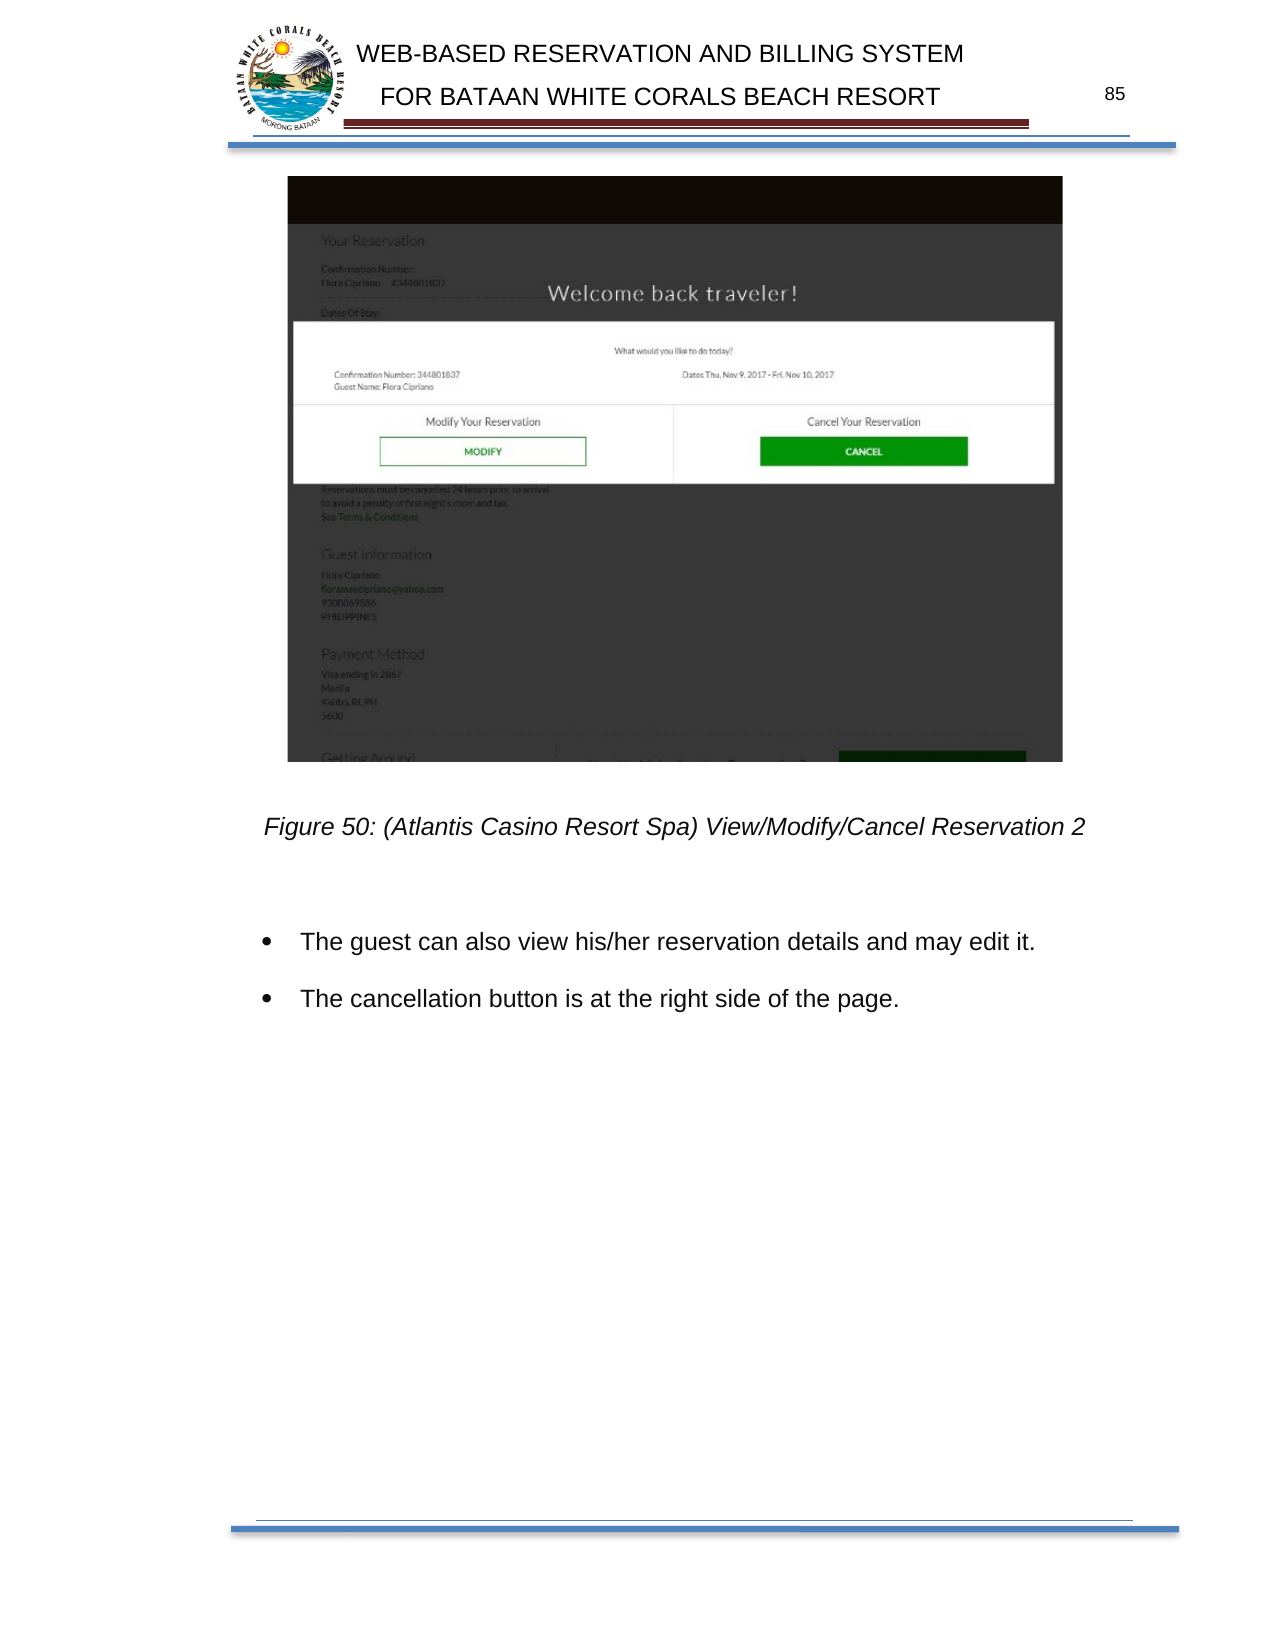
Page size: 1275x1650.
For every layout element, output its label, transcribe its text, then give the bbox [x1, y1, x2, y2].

picture [287, 176, 1063, 762]
list The guest can also view his/her reservation details and may edit it. [262, 927, 1125, 955]
picture [234, 20, 344, 130]
list The cancellation button is at the right side of the page. [262, 984, 1125, 1013]
